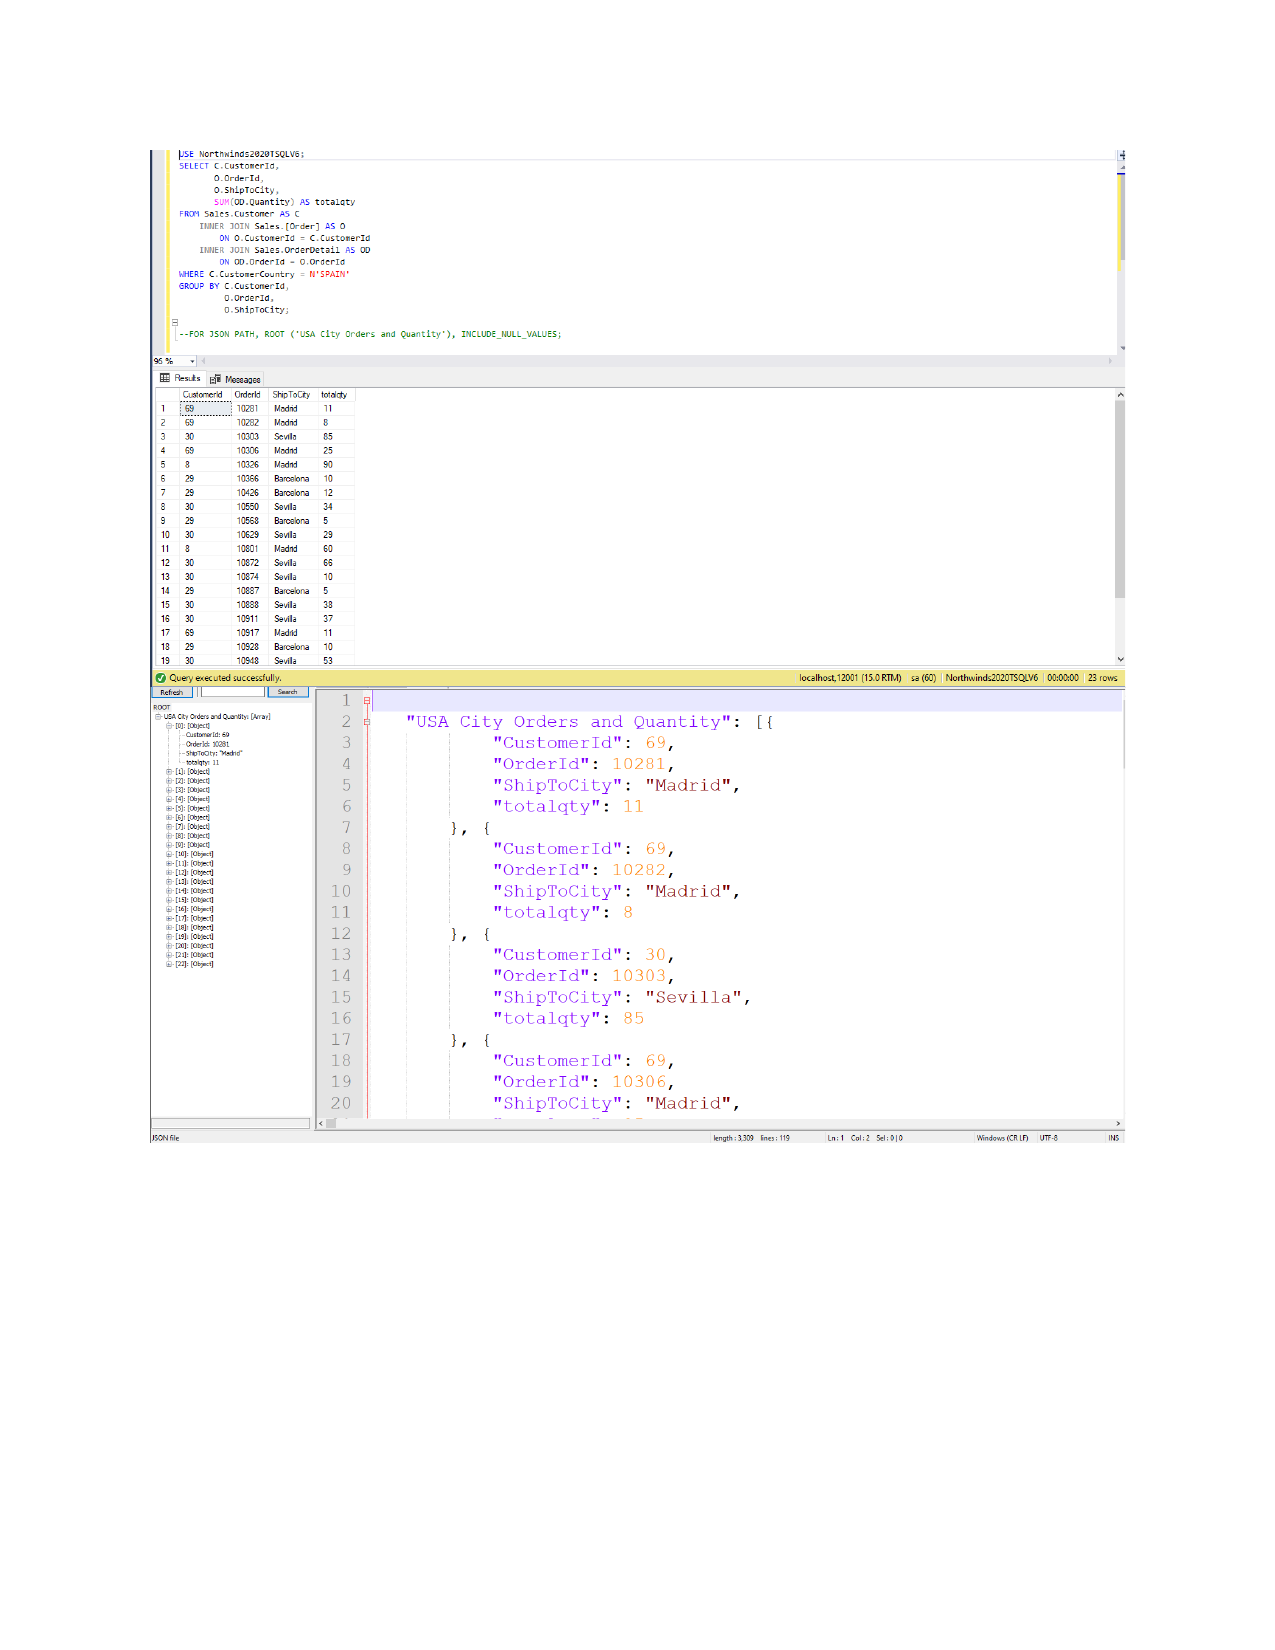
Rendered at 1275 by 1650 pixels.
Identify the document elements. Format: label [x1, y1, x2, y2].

picture [150, 150, 1125, 1143]
